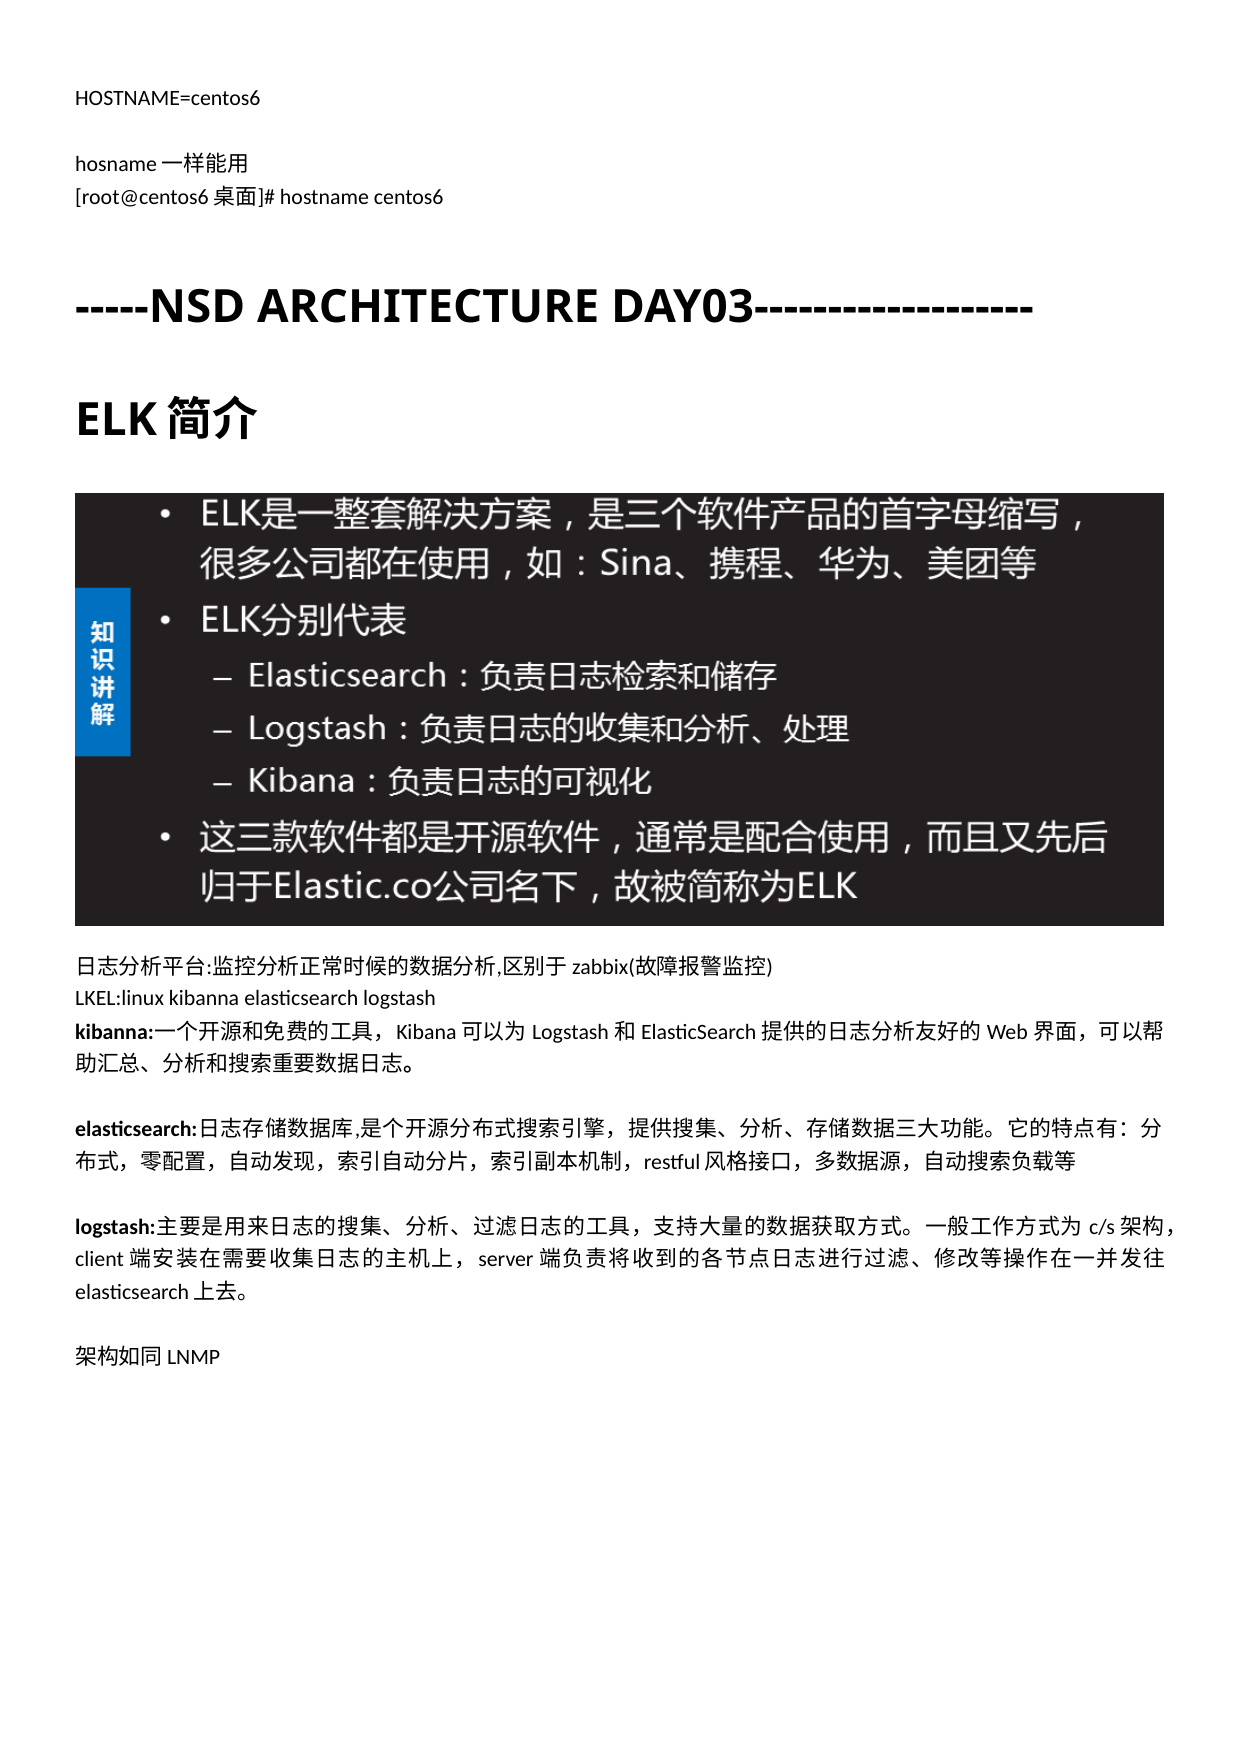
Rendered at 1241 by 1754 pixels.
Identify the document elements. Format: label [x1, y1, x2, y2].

picture [75, 493, 1164, 926]
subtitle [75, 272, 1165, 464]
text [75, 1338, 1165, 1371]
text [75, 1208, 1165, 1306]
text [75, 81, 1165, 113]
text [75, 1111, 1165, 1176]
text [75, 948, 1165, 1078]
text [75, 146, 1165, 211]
